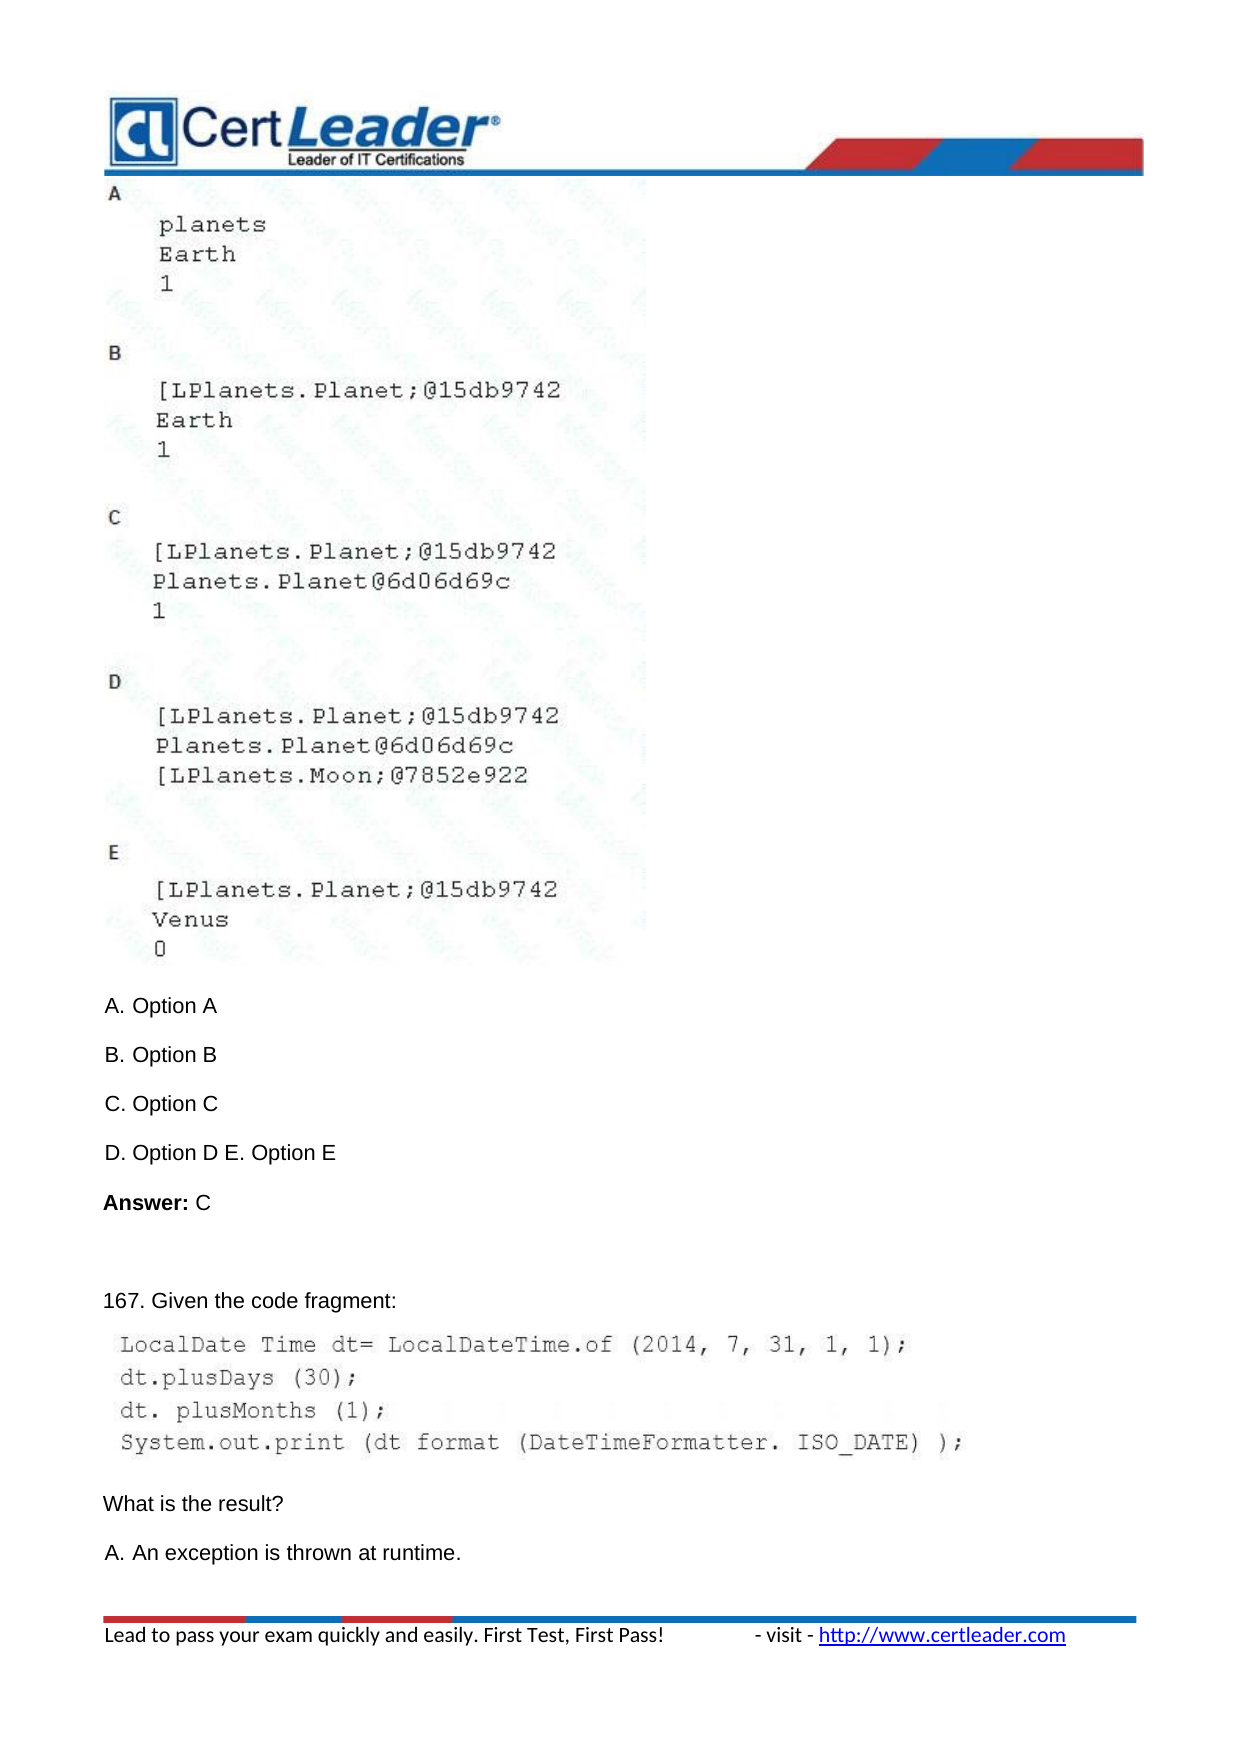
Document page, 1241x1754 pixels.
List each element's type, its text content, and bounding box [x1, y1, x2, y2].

picture [104, 90, 1144, 176]
list Option B [104, 1042, 1136, 1067]
text 167. Given the code fragment: [103, 1288, 1136, 1313]
picture [104, 1315, 977, 1475]
list Option D E. Option E [104, 1140, 1136, 1165]
list Option C [104, 1091, 1136, 1116]
list An exception is thrown at runtime. [104, 1540, 1136, 1565]
text What is the result? [103, 1491, 1136, 1516]
picture [104, 178, 647, 966]
picture [103, 1616, 1137, 1623]
list Option A [104, 993, 1136, 1018]
subtitle Answer: C [103, 1189, 1136, 1214]
